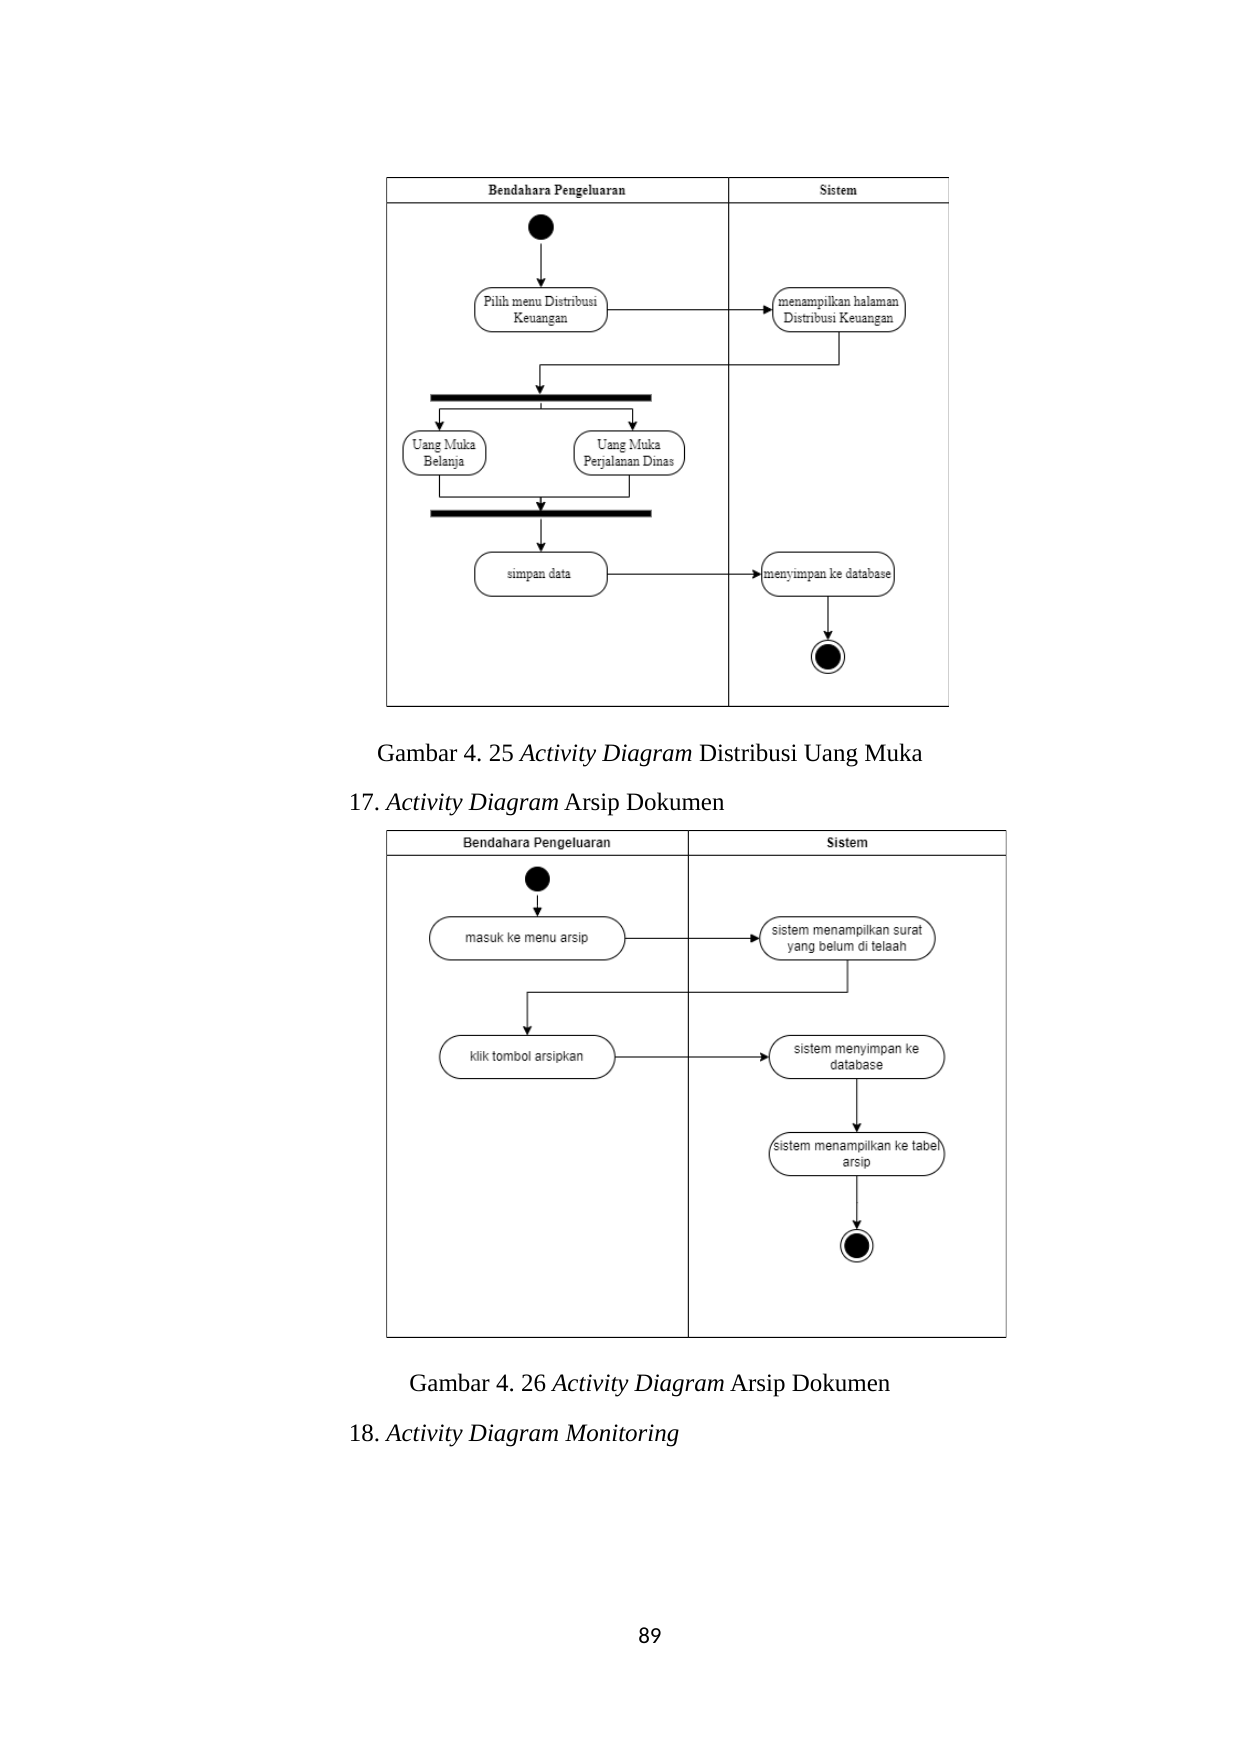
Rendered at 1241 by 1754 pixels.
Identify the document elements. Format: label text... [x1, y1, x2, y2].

picture [386, 177, 949, 707]
list Activity Diagram Monitoring [349, 1418, 1063, 1446]
text Gambar 4. 26 Activity Diagram Arsip Dokumen [236, 1368, 1063, 1397]
list Activity Diagram Arsip Dokumen [349, 787, 1063, 816]
picture [386, 830, 1007, 1338]
text Gambar 4. 25 Activity Diagram Distribusi Uang Muka [236, 738, 1063, 766]
